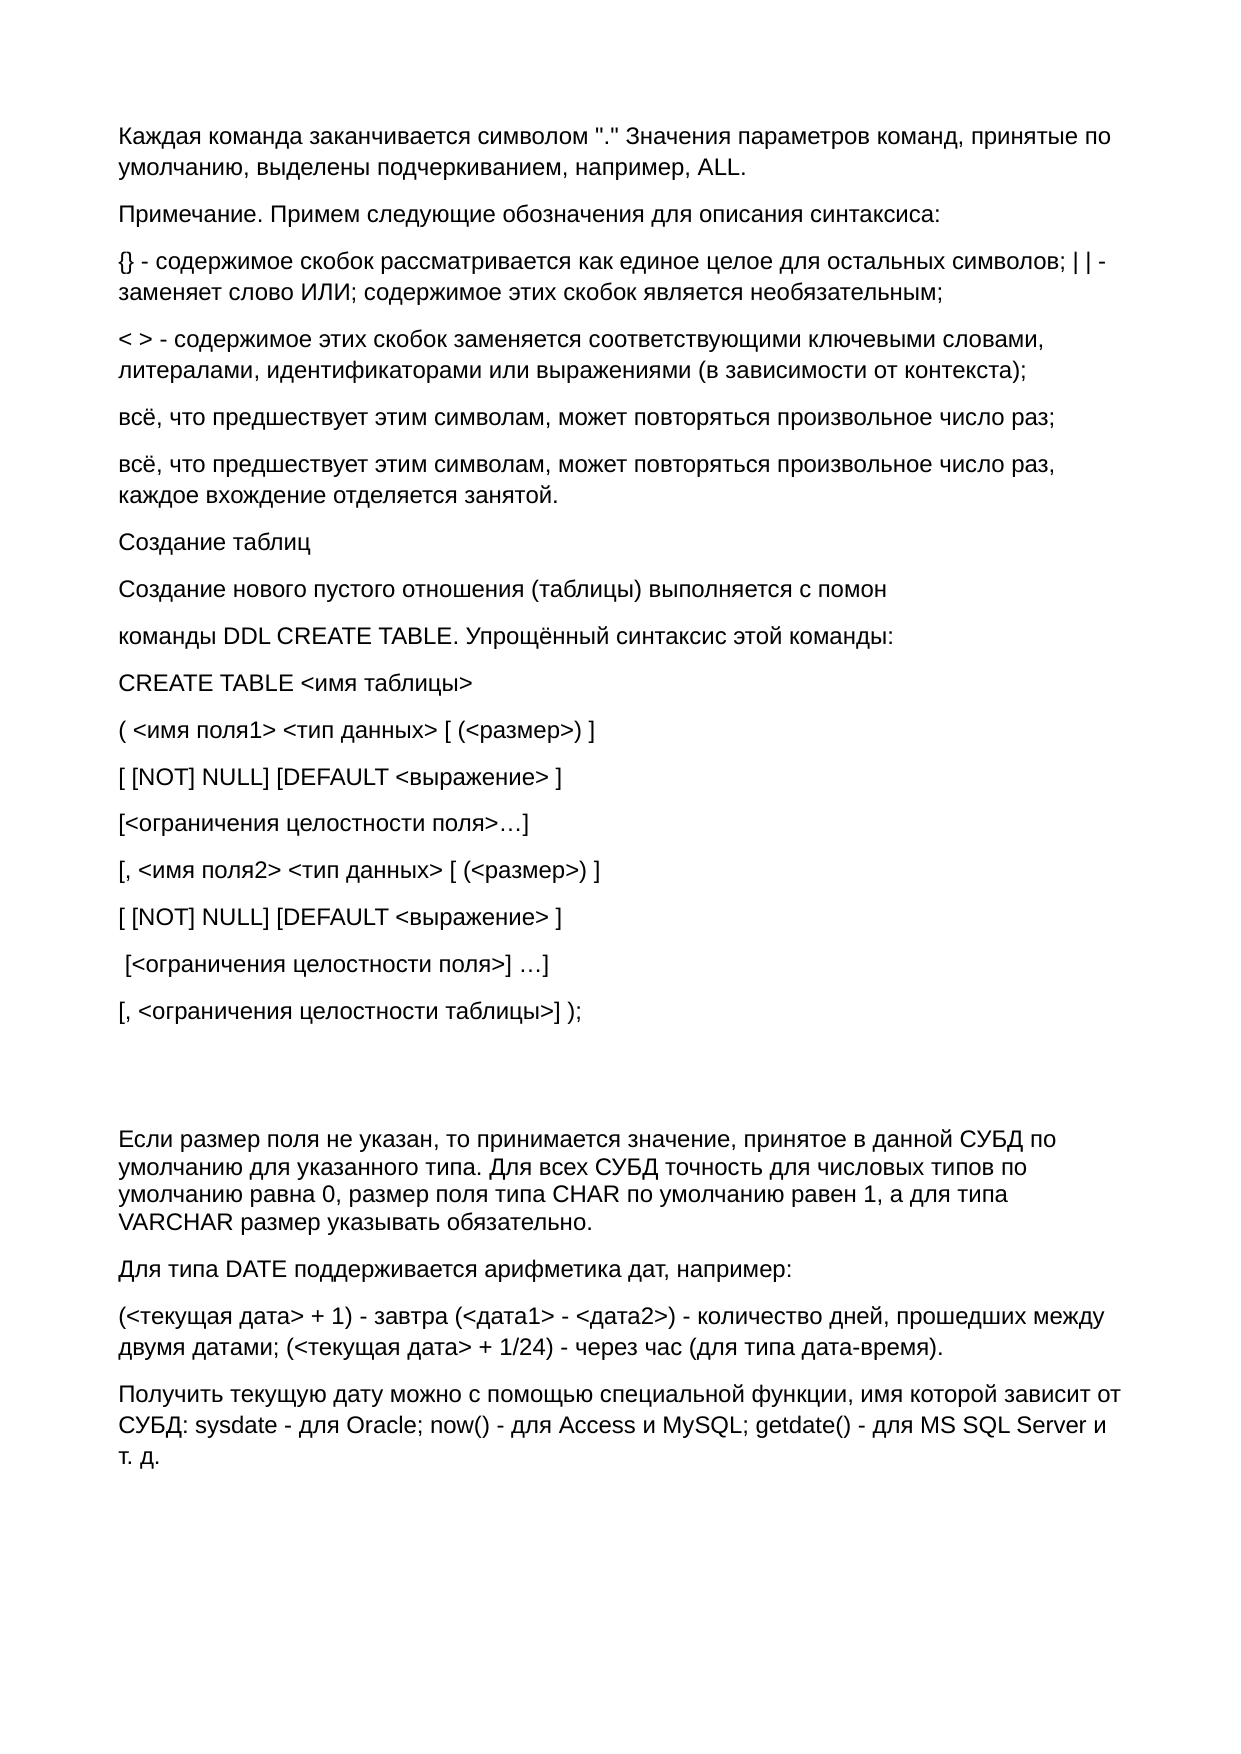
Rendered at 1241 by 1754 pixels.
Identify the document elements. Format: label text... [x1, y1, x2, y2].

text Каждая команда заканчивается символом "." Значения параметров команд, принятые по умолчанию, выделены подчеркиванием, например, ALL. [118, 118, 1122, 181]
text Если размер поля не указан, то принимается значение, принятое в данной СУБД по умолчанию для указанного типа. Для всех СУБД точность для числовых типов по умолчанию равна 0, размер поля типа CHAR по умолчанию равен 1, а для типа VARCHAR размер указывать обязательно. [118, 1125, 1122, 1235]
text [, <ограничения целостности таблицы>] ); [118, 993, 1122, 1024]
text [ [NOT] NULL] [DEFAULT <выражение> ] [118, 759, 1122, 790]
text Создание нового пустого отношения (таблицы) выполняется с помон [118, 571, 1122, 602]
text всё, что предшествует этим символам, может повторяться произвольное число раз; [118, 399, 1122, 431]
text (<текущая дата> + 1) - завтра (<дата1> - <дата2>) - количество дней, прошедших между двумя датами; (<текущая дата> + 1/24) - через час (для типа дата-время). [118, 1298, 1122, 1360]
text всё, что предшествует этим символам, может повторяться произвольное число раз, каждое вхождение отделяется занятой. [118, 446, 1122, 509]
text ( <имя поля1> <тип данных> [ (<размер>) ] [118, 712, 1122, 743]
text команды DDL CREATE TABLE. Упрощённый синтаксис этой команды: [118, 618, 1122, 649]
text < > - содержимое этих скобок заменяется соответствующими ключевыми словами, литералами, идентификаторами или выражениями (в зависимости от контекста); [118, 321, 1122, 384]
text [<ограничения целостности поля>…] [118, 806, 1122, 837]
text [, <имя поля2> <тип данных> [ (<размер>) ] [118, 852, 1122, 884]
text CREATE TABLE <имя таблицы> [118, 665, 1122, 696]
text Примечание. Примем следующие обозначения для описания синтаксиса: [118, 196, 1122, 227]
text [ [NOT] NULL] [DEFAULT <выражение> ] [118, 899, 1122, 931]
text [<ограничения целостности поля>] …] [118, 946, 1122, 977]
text Для типа DATE поддерживается арифметика дат, например: [118, 1251, 1122, 1282]
text Создание таблиц [118, 524, 1122, 556]
text Получить текущую дату можно с помощью специальной функции, имя которой зависит от СУБД: sysdate - для Oracle; now() - для Access и MySQL; getdate() - для MS SQL Server и т. д. [118, 1376, 1122, 1470]
text {} - содержимое скобок рассматривается как единое целое для остальных символов; | | - заменяет слово ИЛИ; содержимое этих скобок является необязательным; [118, 243, 1122, 306]
